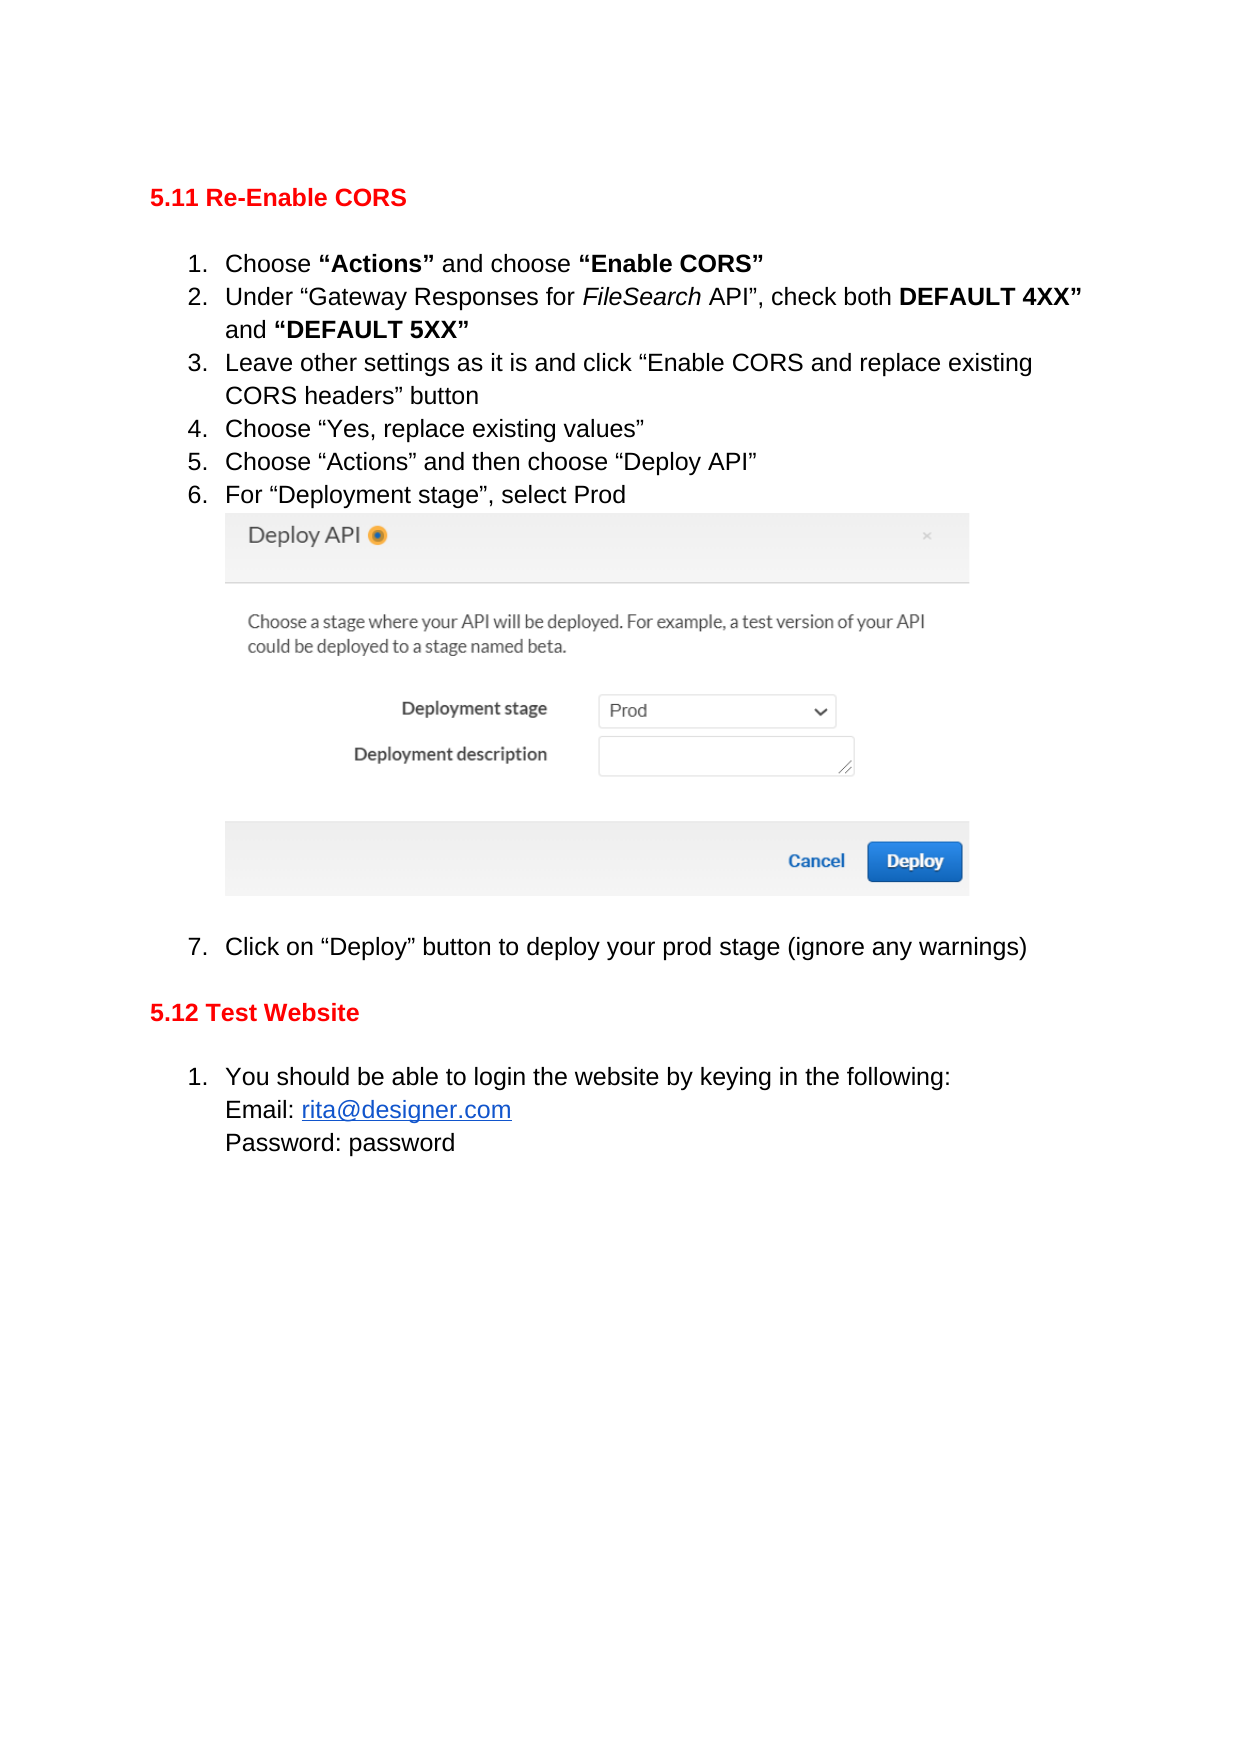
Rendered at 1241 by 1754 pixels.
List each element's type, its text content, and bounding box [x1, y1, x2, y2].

list Choose “Actions” and then choose “Deploy API” [187, 447, 1090, 476]
list Choose “Actions” and choose “Enable CORS” [187, 249, 1090, 278]
text Password: password [150, 1128, 1090, 1157]
list Under “Gateway Responses for FileSearch API”, check both DEFAULT 4XX” and “DEFAULT 5XX” [187, 282, 1090, 344]
picture [225, 513, 970, 896]
text 5.12 Test Website [150, 998, 1090, 1027]
list For “Deployment stage”, select Prod [187, 480, 1090, 509]
text Email: rita@designer.com [150, 1095, 1090, 1124]
list Leave other settings as it is and click “Enable CORS and replace existing CORS headers” button [187, 348, 1090, 410]
list Click on “Deploy” button to deploy your prod stage (ignore any warnings) [187, 932, 1090, 961]
list You should be able to login the website by keying in the following: [187, 1062, 1090, 1091]
text 5.11 Re-Enable CORS [150, 183, 1090, 212]
list Choose “Yes, replace existing values” [187, 414, 1090, 443]
